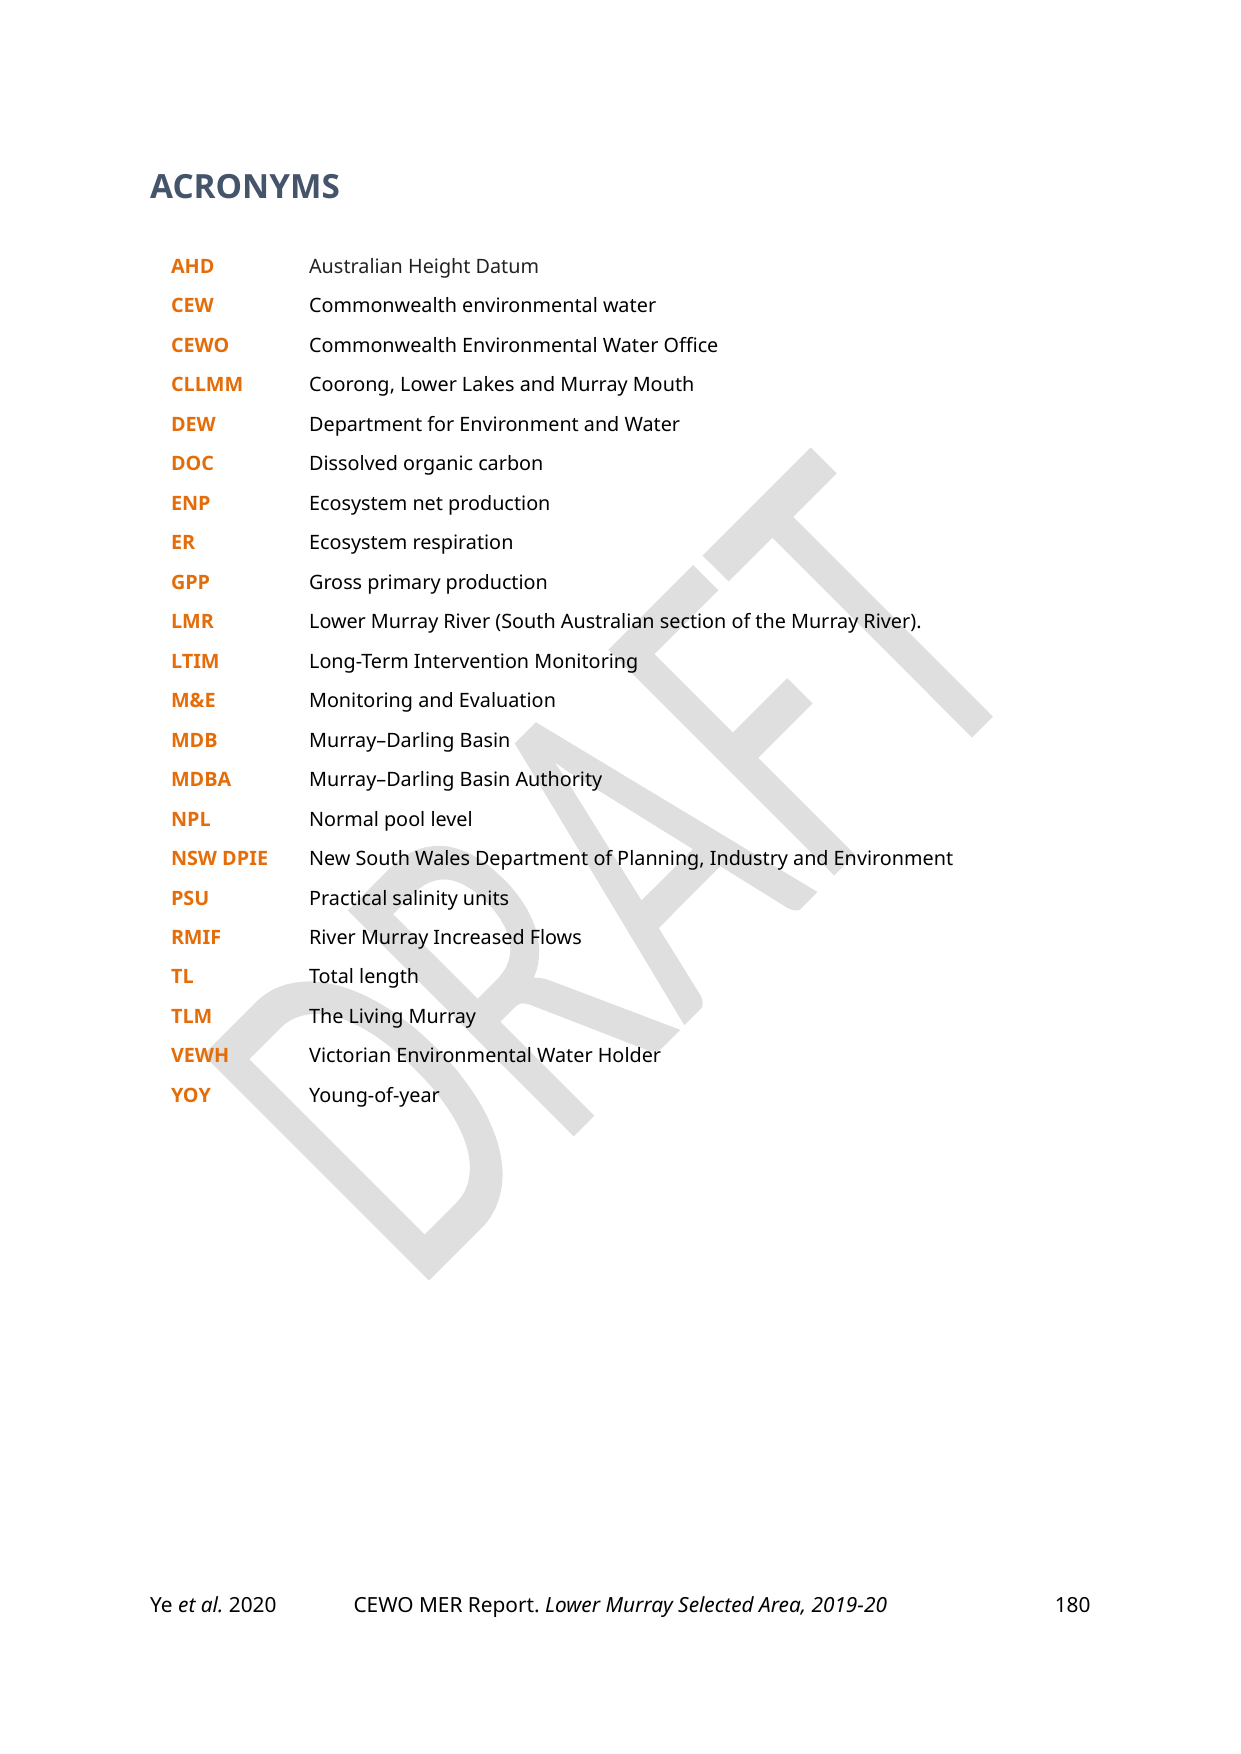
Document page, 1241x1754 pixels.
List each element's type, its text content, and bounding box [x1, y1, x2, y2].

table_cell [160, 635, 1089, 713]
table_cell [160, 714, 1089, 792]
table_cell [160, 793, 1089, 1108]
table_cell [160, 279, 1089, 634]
subtitle Acronyms [150, 162, 1090, 208]
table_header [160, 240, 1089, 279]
